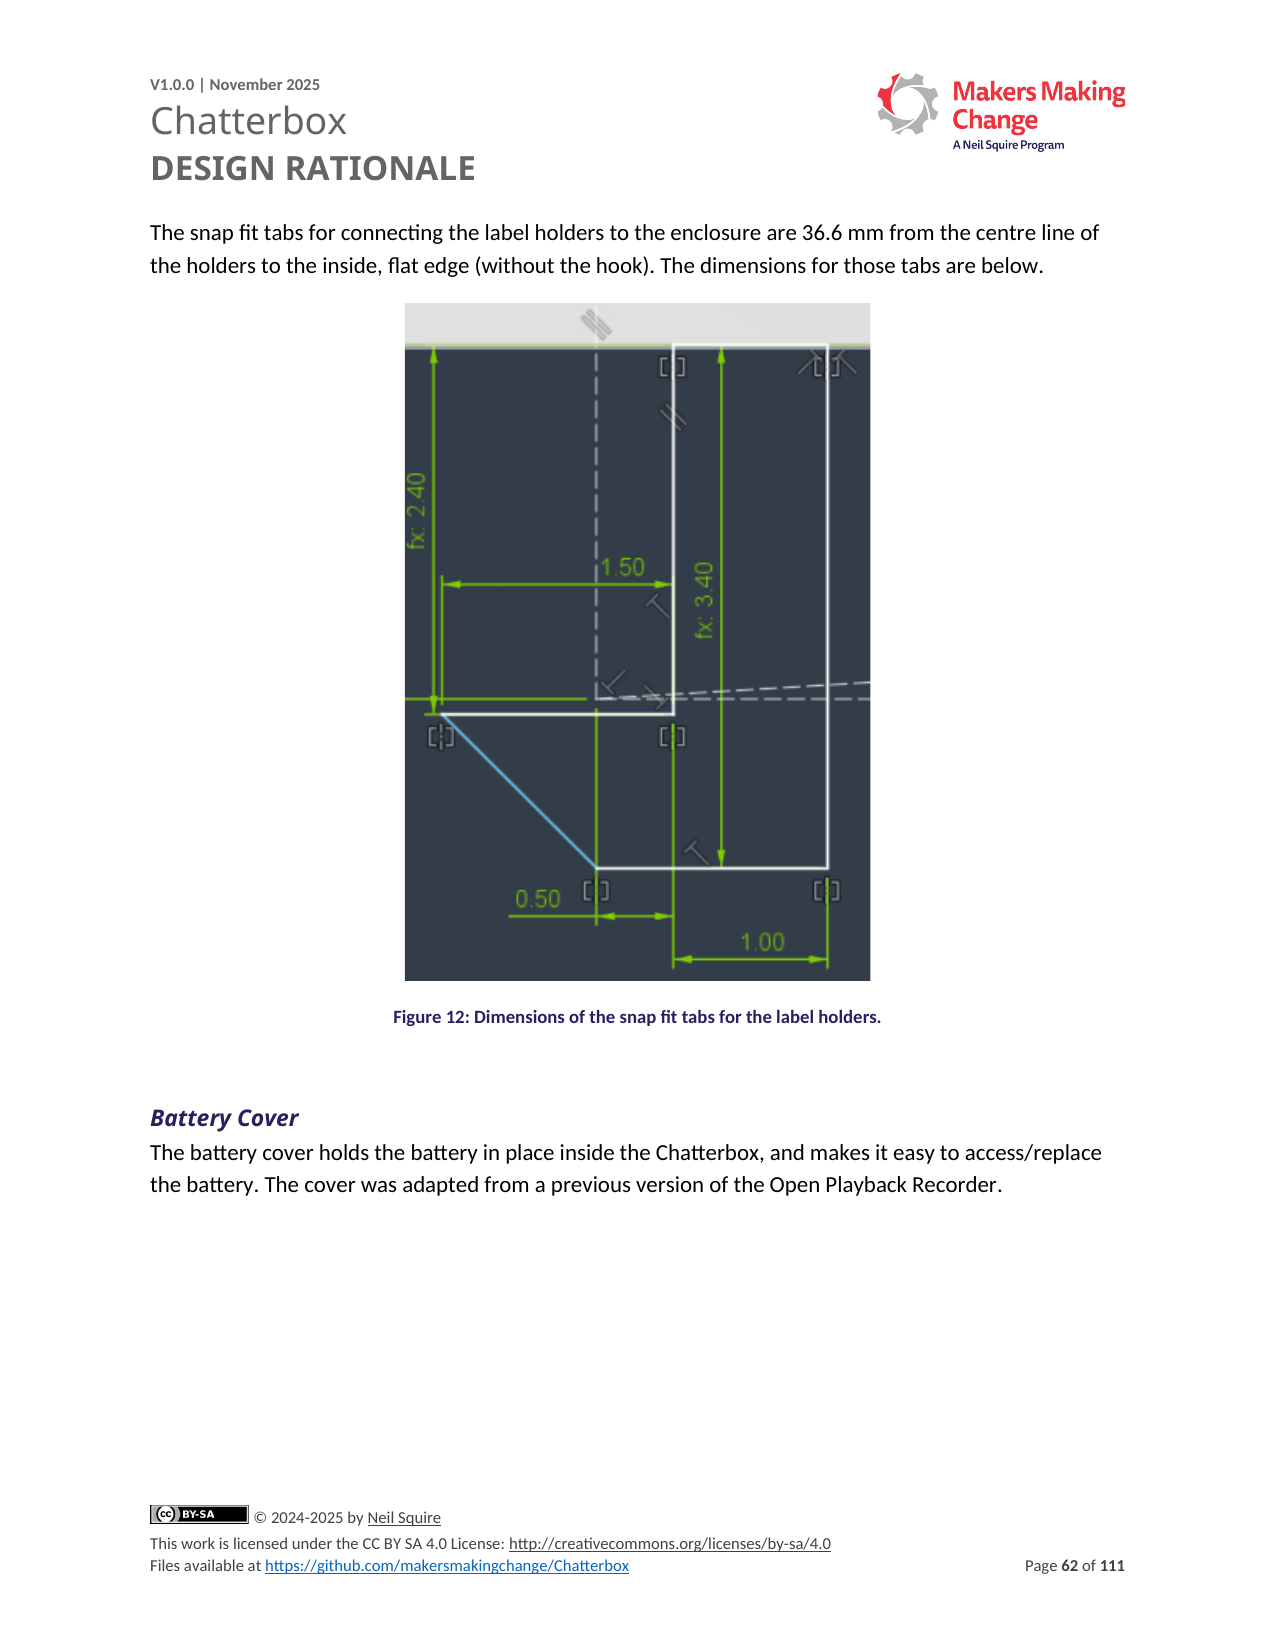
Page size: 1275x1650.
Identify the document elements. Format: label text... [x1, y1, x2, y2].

picture [877, 73, 1125, 152]
text The snap fit tabs for connecting the label holders to the enclosure are 36.6 mm from the centre line of the holders to the inside, flat edge (without the hook). The dimensions for those tabs are below. [150, 218, 1125, 279]
text The battery cover holds the battery in place inside the Chatterbox, and makes it easy to access/replace the battery. The cover was adapted from a previous version of the Open Playback Recorder. [150, 1138, 1125, 1198]
text Figure 12: Dimensions of the snap fit tabs for the label holders. [150, 1005, 1125, 1028]
picture [150, 1505, 249, 1524]
subtitle Battery Cover [150, 1102, 1125, 1133]
picture [404, 303, 871, 981]
